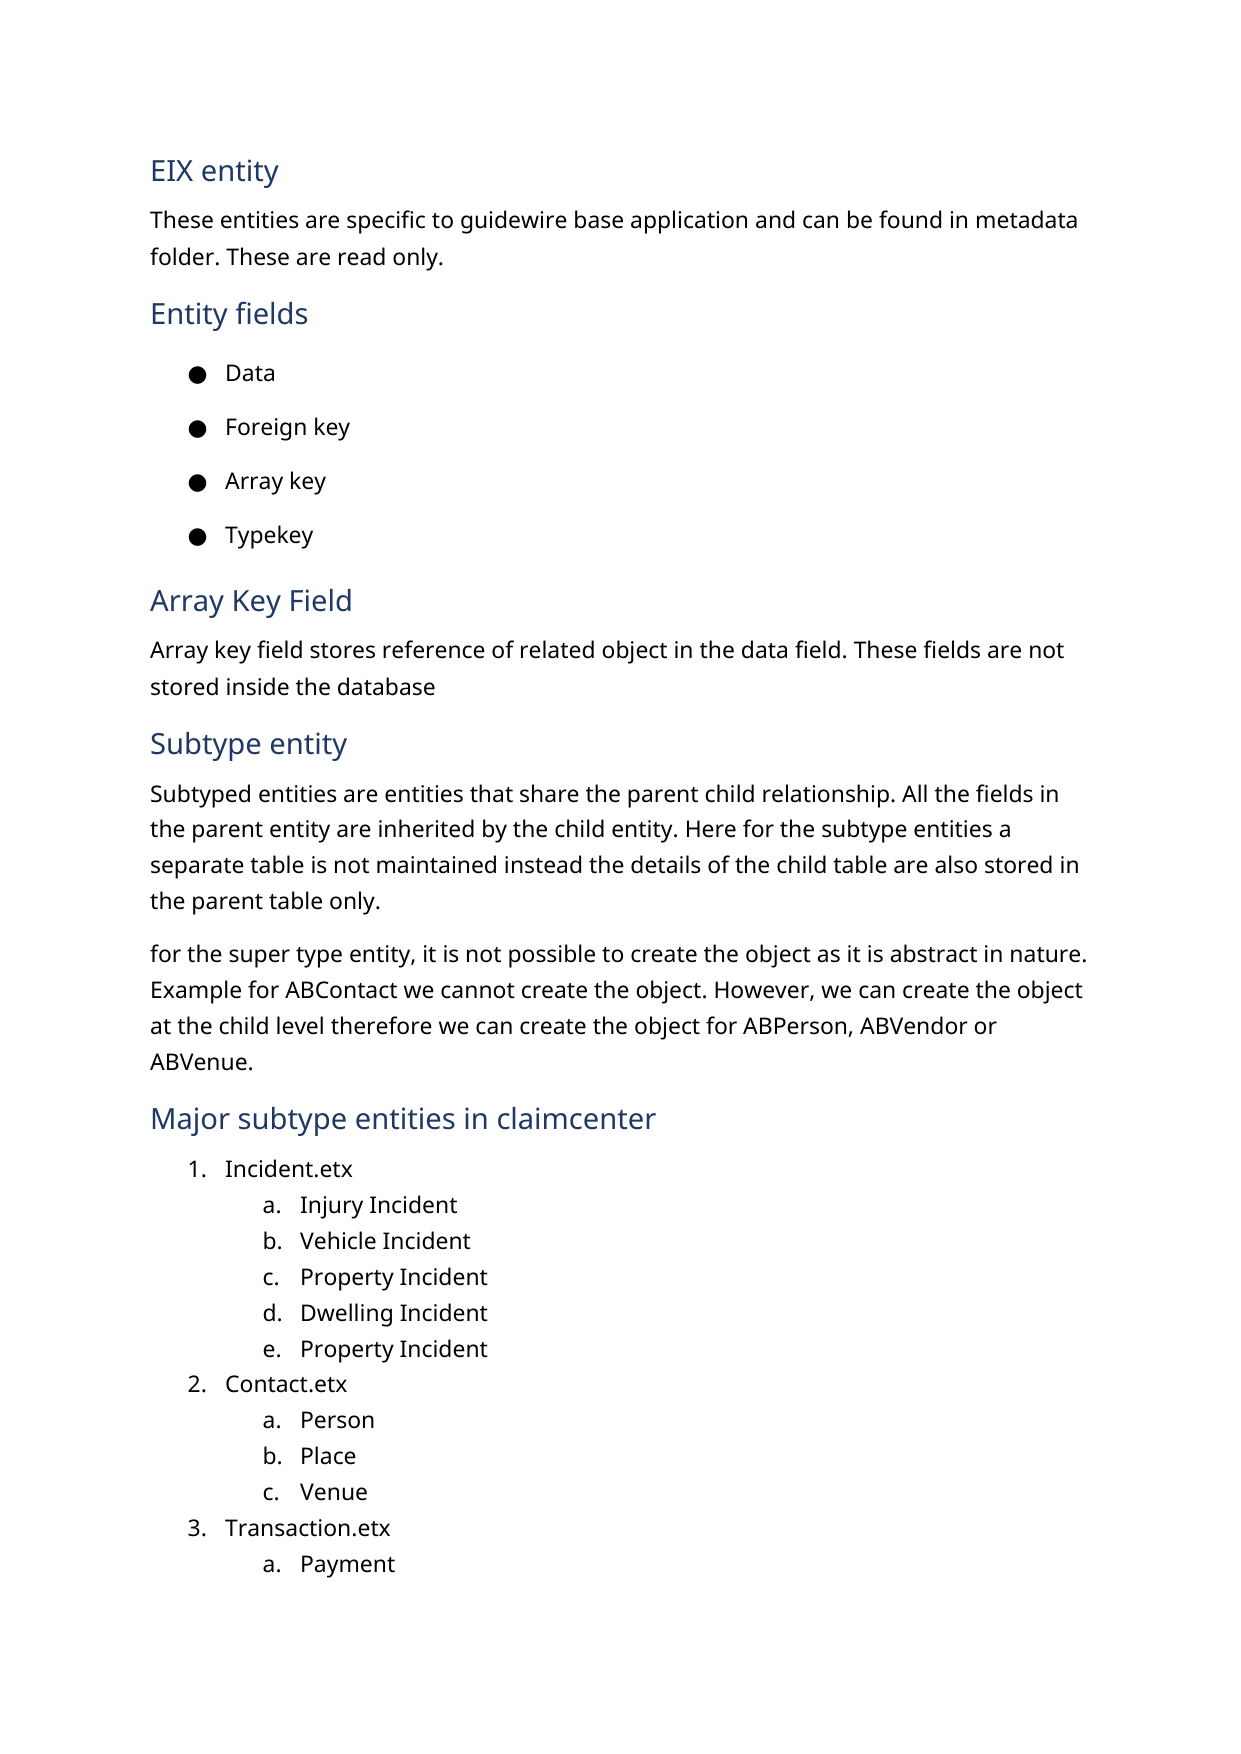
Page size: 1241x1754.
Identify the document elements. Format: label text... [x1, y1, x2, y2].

list Place [262, 1440, 1090, 1472]
list Property Incident [262, 1332, 1090, 1364]
subtitle Subtype entity [150, 723, 1090, 763]
subtitle EIX entity [150, 150, 1090, 190]
list Foreign key [187, 401, 1090, 448]
list Payment [262, 1548, 1090, 1579]
list Incident.etx [187, 1153, 1090, 1184]
text Subtyped entities are entities that share the parent child relationship. All the fields in the parent entity are inherited by the child entity. Here for the subtype entities a separate table is not maintained instead the details of the child table are also stored in the parent table only. [150, 777, 1090, 917]
list Typekey [187, 509, 1090, 556]
list Dwelling Incident [262, 1297, 1090, 1328]
list Injury Incident [262, 1189, 1090, 1220]
text Array key field stores reference of related object in the data field. These fields are not stored inside the database [150, 634, 1090, 702]
text These entities are specific to guidewire base application and can be found in metadata folder. These are read only. [150, 204, 1090, 272]
subtitle Array Key Field [150, 580, 1090, 620]
list Data [187, 347, 1090, 394]
list Transaction.etx [187, 1512, 1090, 1543]
list Person [262, 1404, 1090, 1436]
subtitle Major subtype entities in claimcenter [150, 1098, 1090, 1138]
text for the super type entity, it is not possible to create the object as it is abstract in nature. Example for ABContact we cannot create the object. However, we can create the object at the child level therefore we can create the object for ABPerson, ABVendor or ABVenue. [150, 938, 1090, 1077]
list Vehicle Incident [262, 1225, 1090, 1256]
list Contact.etx [187, 1368, 1090, 1400]
list Venue [262, 1476, 1090, 1507]
list Array key [187, 455, 1090, 502]
subtitle Entity fields [150, 293, 1090, 333]
list Property Incident [262, 1261, 1090, 1292]
